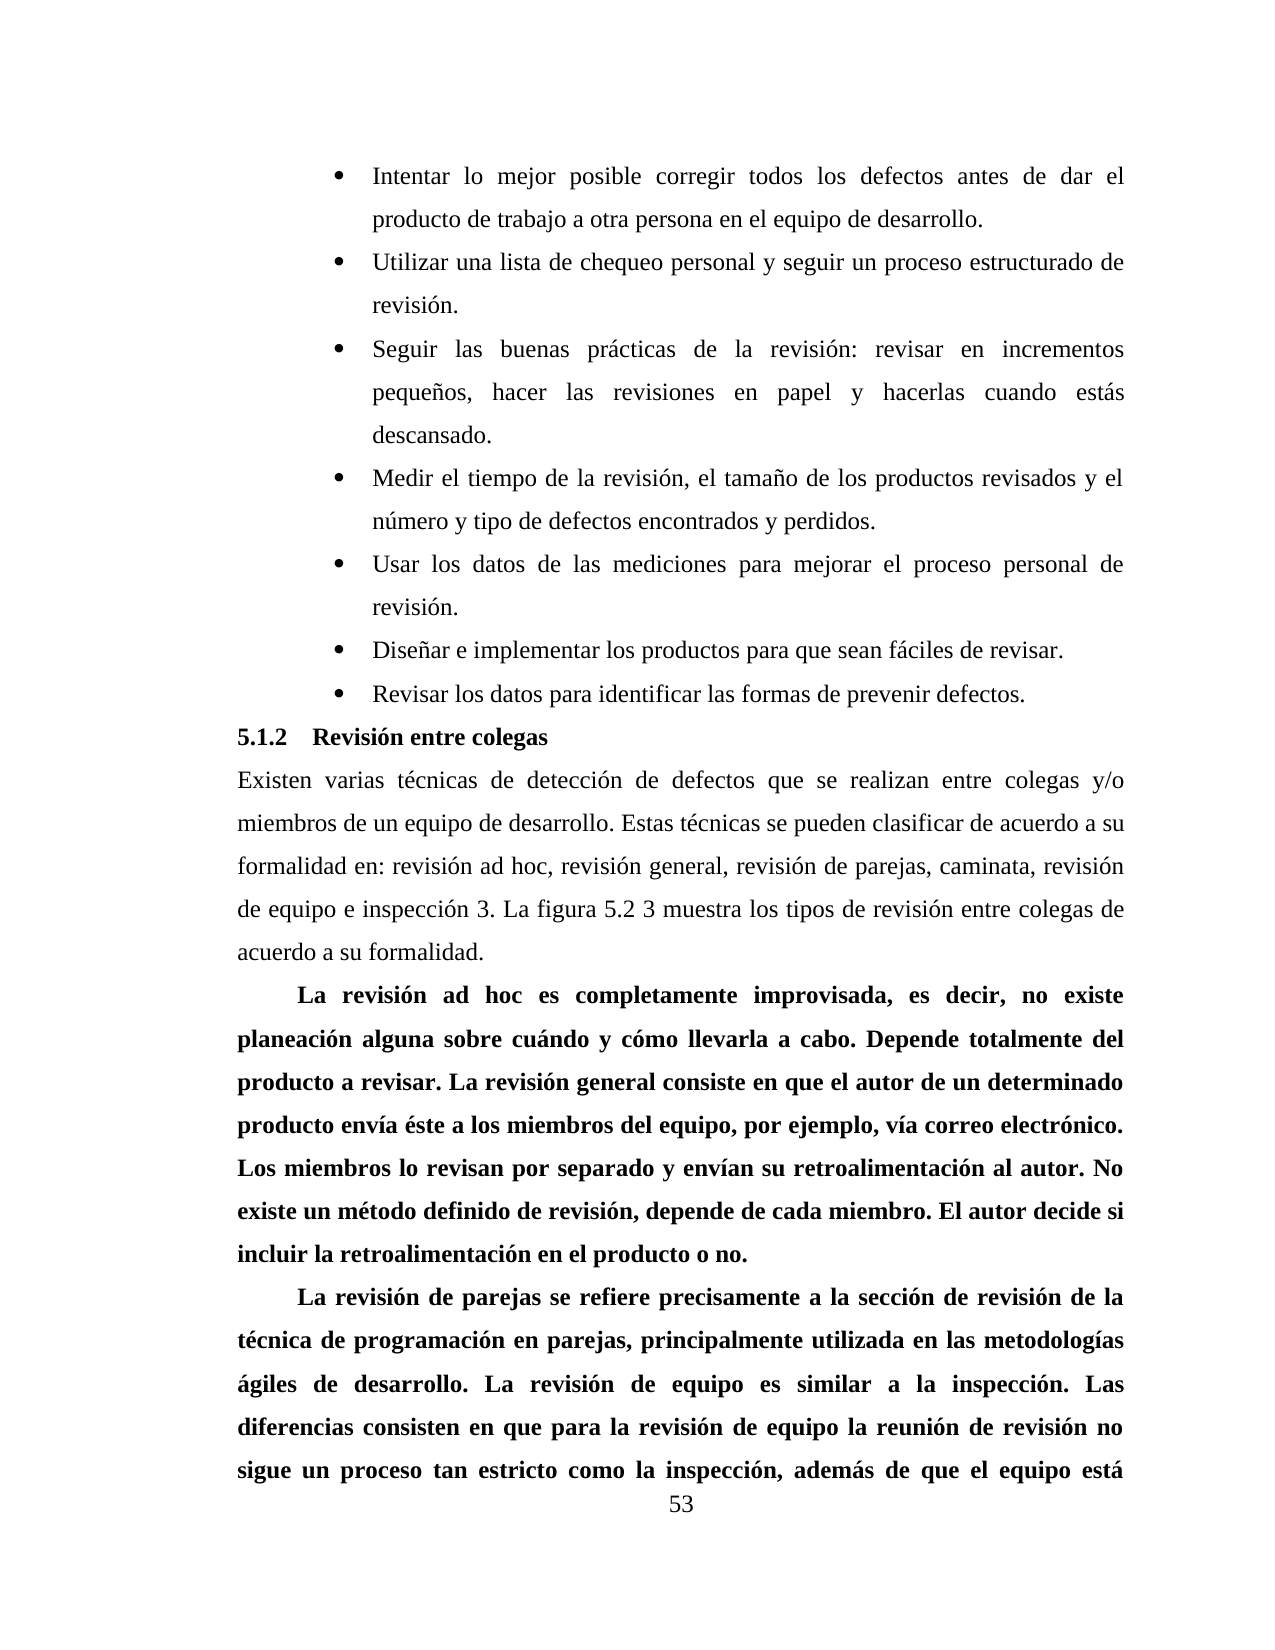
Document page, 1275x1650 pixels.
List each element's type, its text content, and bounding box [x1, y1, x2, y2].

list Diseñar e implementar los productos para que sean fáciles de revisar. [334, 636, 1125, 664]
list Utilizar una lista de chequeo personal y seguir un proceso estructurado de revisión. [334, 247, 1125, 319]
text Existen varias técnicas de detección de defectos que se realizan entre colegas y/o miembros de un equipo de desarrollo. Estas técnicas se pueden clasificar de acuerdo a su formalidad en: revisión ad hoc, revisión general, revisión de parejas, caminata, revisión de equipo e inspección . La figura 5.2 muestra los tipos de revisión entre colegas de acuerdo a su formalidad. [237, 765, 1125, 966]
list Seguir las buenas prácticas de la revisión: revisar en incrementos pequeños, hacer las revisiones en papel y hacerlas cuando estás descansado. [334, 334, 1125, 449]
list Intentar lo mejor posible corregir todos los defectos antes de dar el producto de trabajo a otra persona en el equipo de desarrollo. [334, 161, 1125, 233]
list Usar los datos de las mediciones para mejorar el proceso personal de revisión. [334, 549, 1125, 621]
subtitle Revisión entre colegas [237, 722, 1125, 751]
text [237, 1282, 1125, 1484]
text La revisión ad hoc es completamente improvisada, es decir, no existe planeación alguna sobre cuándo y cómo llevarla a cabo. Depende totalmente del producto a revisar. La revisión general consiste en que el autor de un determinado producto envía éste a los miembros del equipo, por ejemplo, vía correo electrónico. Los miembros lo revisan por separado y envían su retroalimentación al autor. No existe un método definido de revisión, depende de cada miembro. El autor decide si incluir la retroalimentación en el producto o no. [237, 981, 1125, 1268]
list Revisar los datos para identificar las formas de prevenir defectos. [334, 679, 1125, 707]
list Medir el tiempo de la revisión, el tamaño de los productos revisados y el número y tipo de defectos encontrados y perdidos. [334, 463, 1125, 535]
